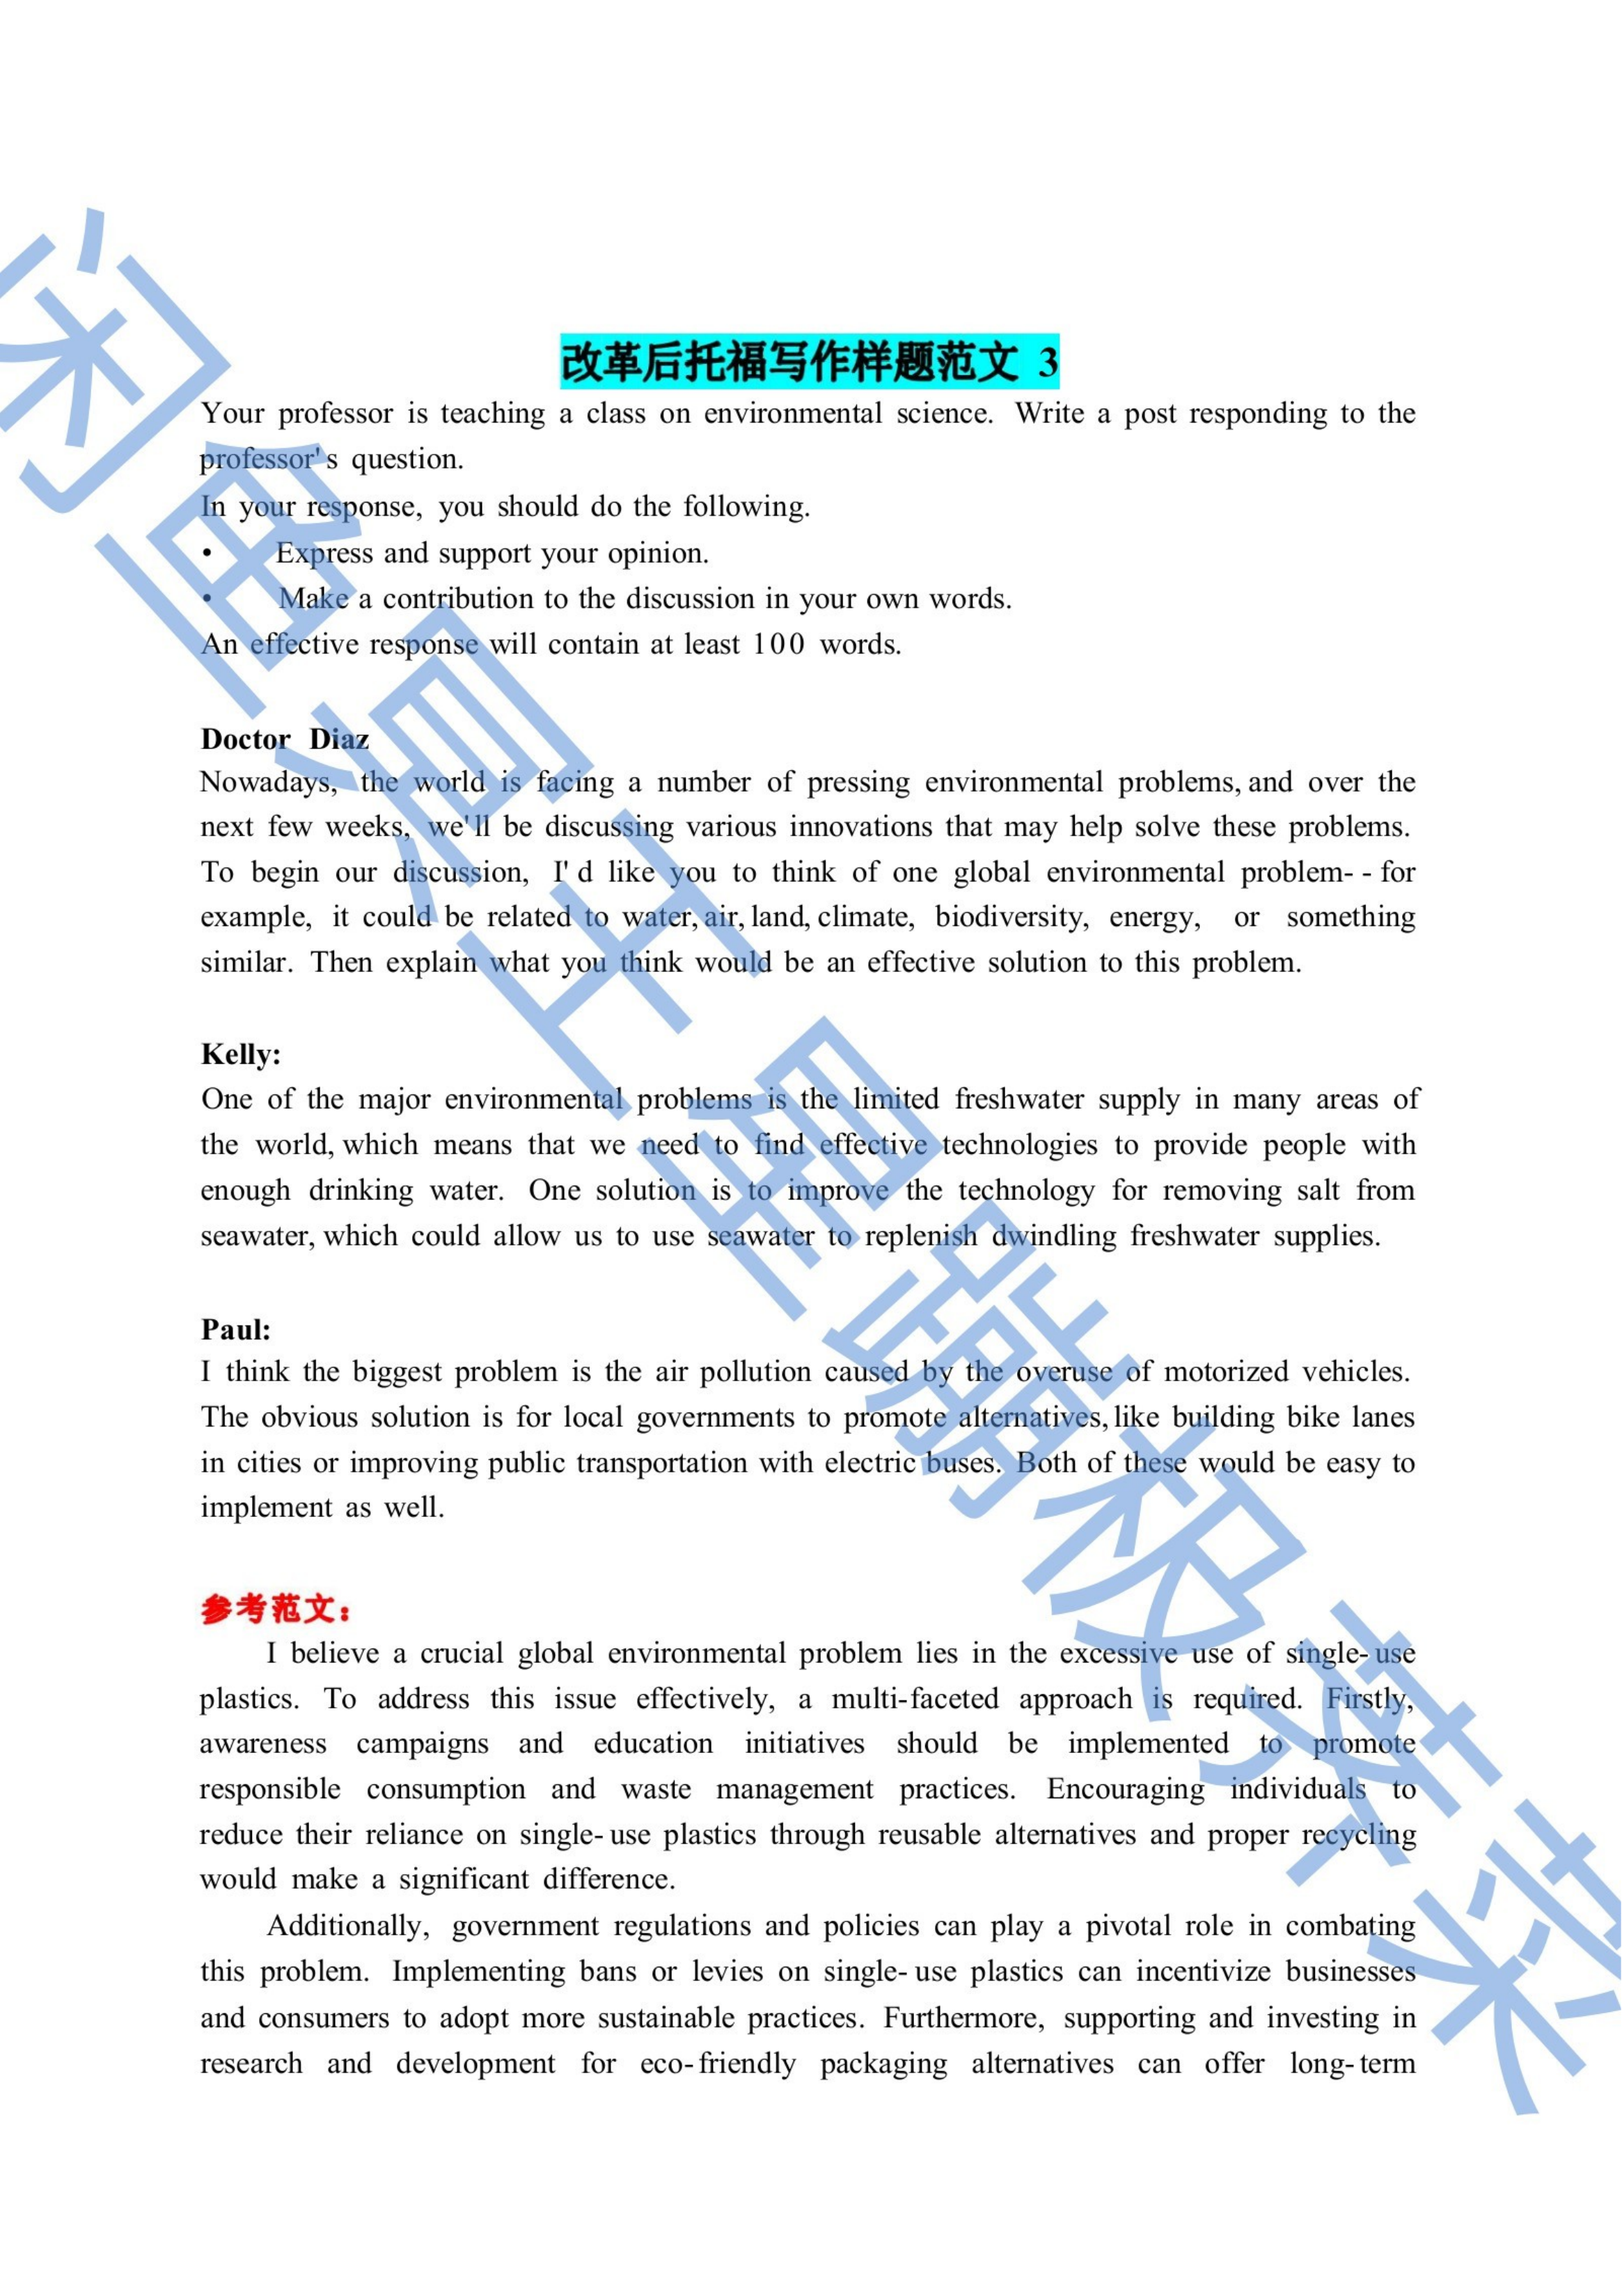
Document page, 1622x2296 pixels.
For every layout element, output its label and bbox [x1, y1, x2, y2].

picture [0, 195, 1621, 2125]
